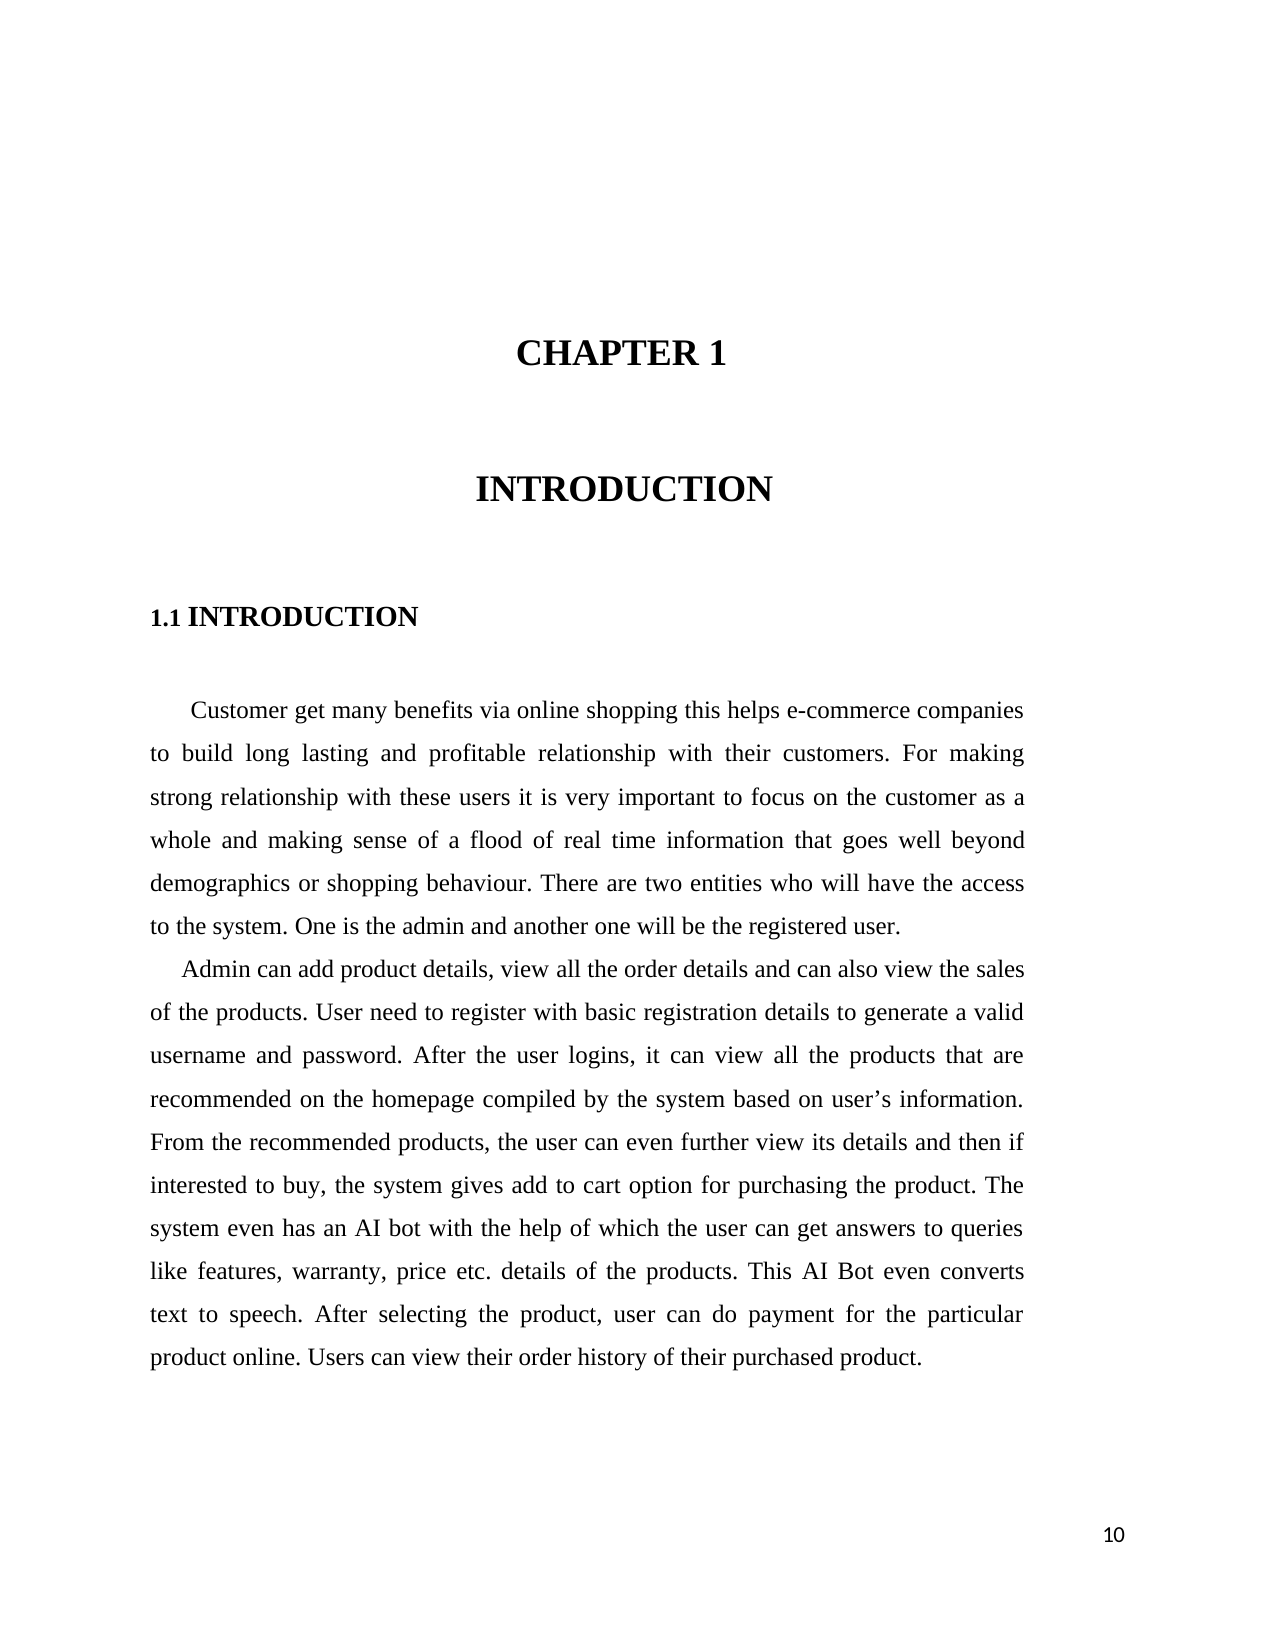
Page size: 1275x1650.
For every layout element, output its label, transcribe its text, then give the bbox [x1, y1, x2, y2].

text INTRODUCTION [326, 467, 922, 510]
text CHAPTER 1 [322, 330, 922, 373]
text Admin can add product details, view all the order details and can also view the sales of the products. User need to register with basic registration details to generate a valid username and password. After the user logins, it can view all the products that are recommended on the homepage compiled by the system based on user’s information. From the recommended products, the user can even further view its details and then if interested to buy, the system gives add to cart option for purchasing the product. The system even has an AI bot with the help of which the user can get answers to queries like features, warranty, price etc. details of the products. This AI Bot even converts text to speech. After selecting the product, user can do payment for the particular product online. Users can view their order history of their purchased product. [150, 954, 1025, 1371]
subtitle INTRODUCTION [150, 599, 1210, 632]
text Customer get many benefits via online shopping this helps e-commerce companies to build long lasting and profitable relationship with their customers. For making strong relationship with these users it is very important to focus on the customer as a whole and making sense of a flood of real time information that goes well beyond demographics or shopping behaviour. There are two entities who will have the access to the system. One is the admin and another one will be the registered user. [150, 695, 1025, 940]
